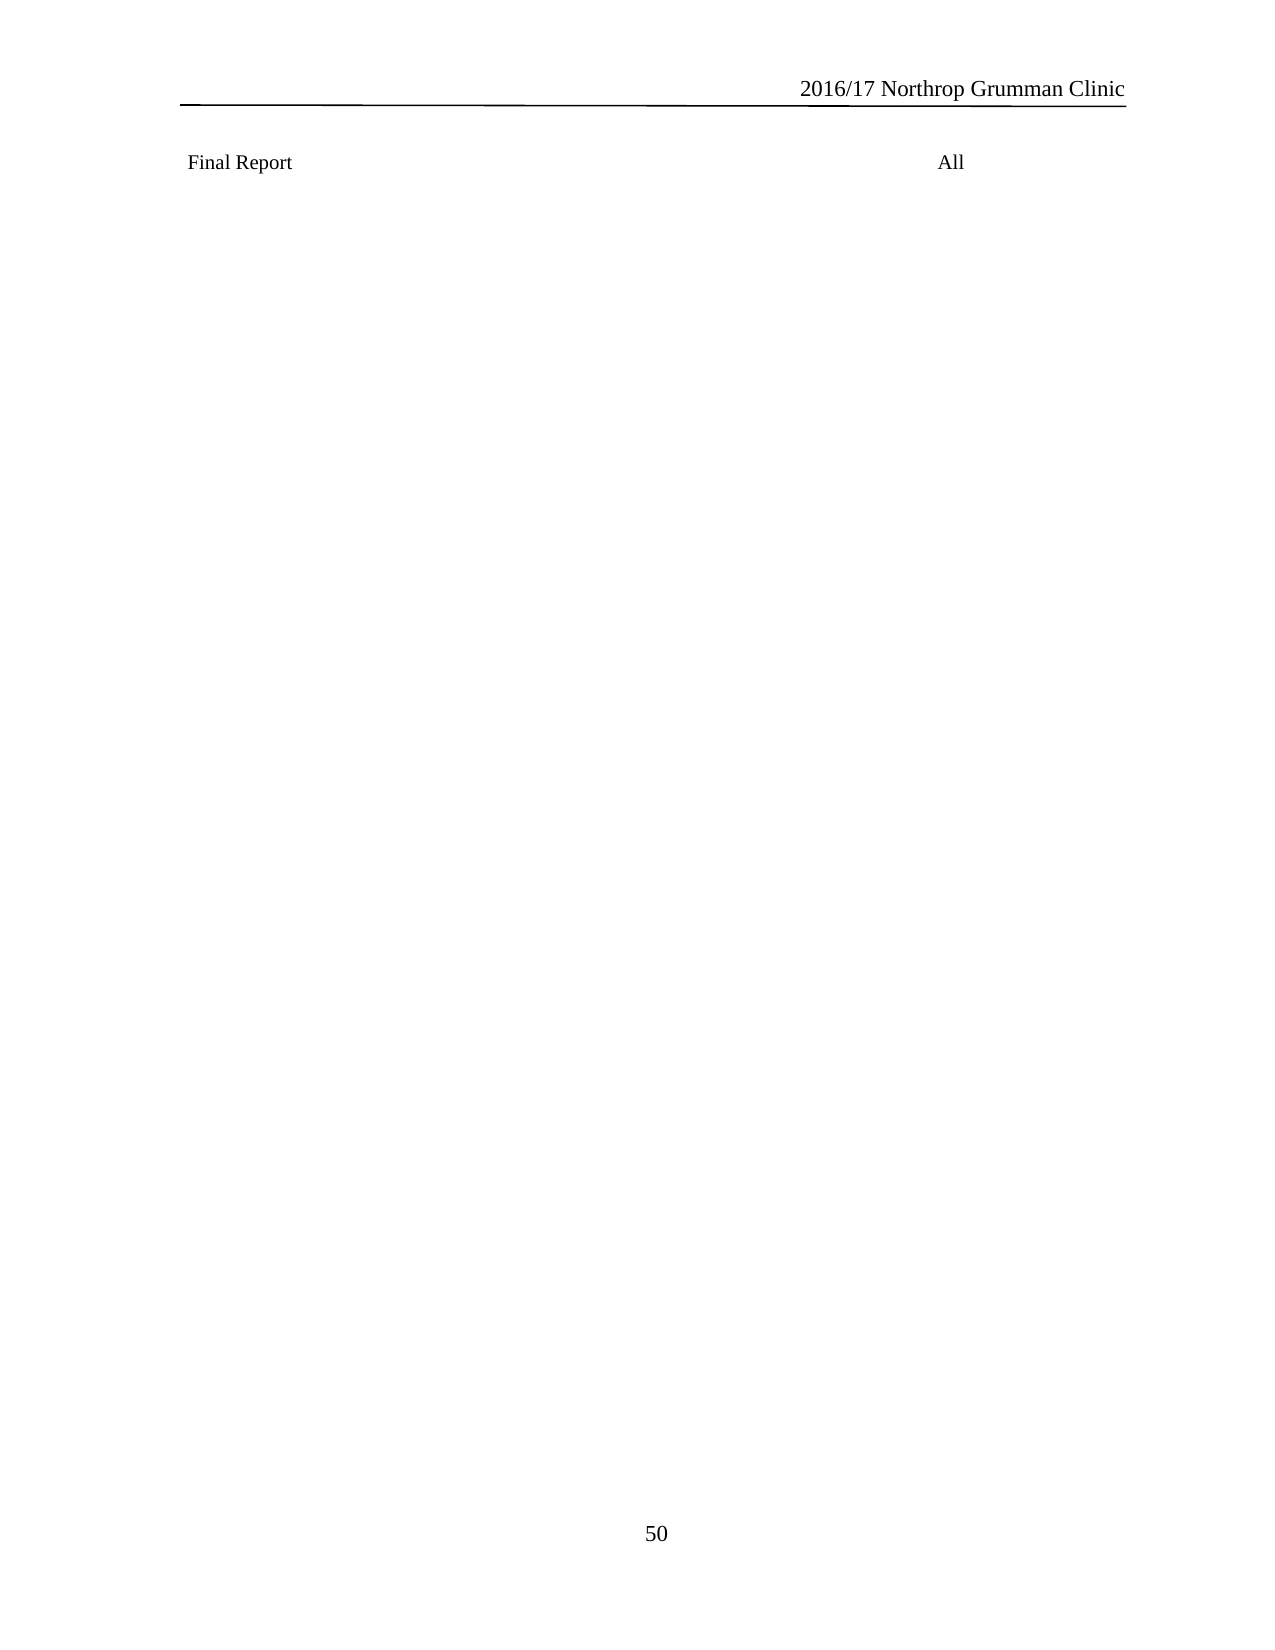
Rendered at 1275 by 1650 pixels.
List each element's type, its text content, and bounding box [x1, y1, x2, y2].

text Final Report All [187, 150, 1125, 174]
